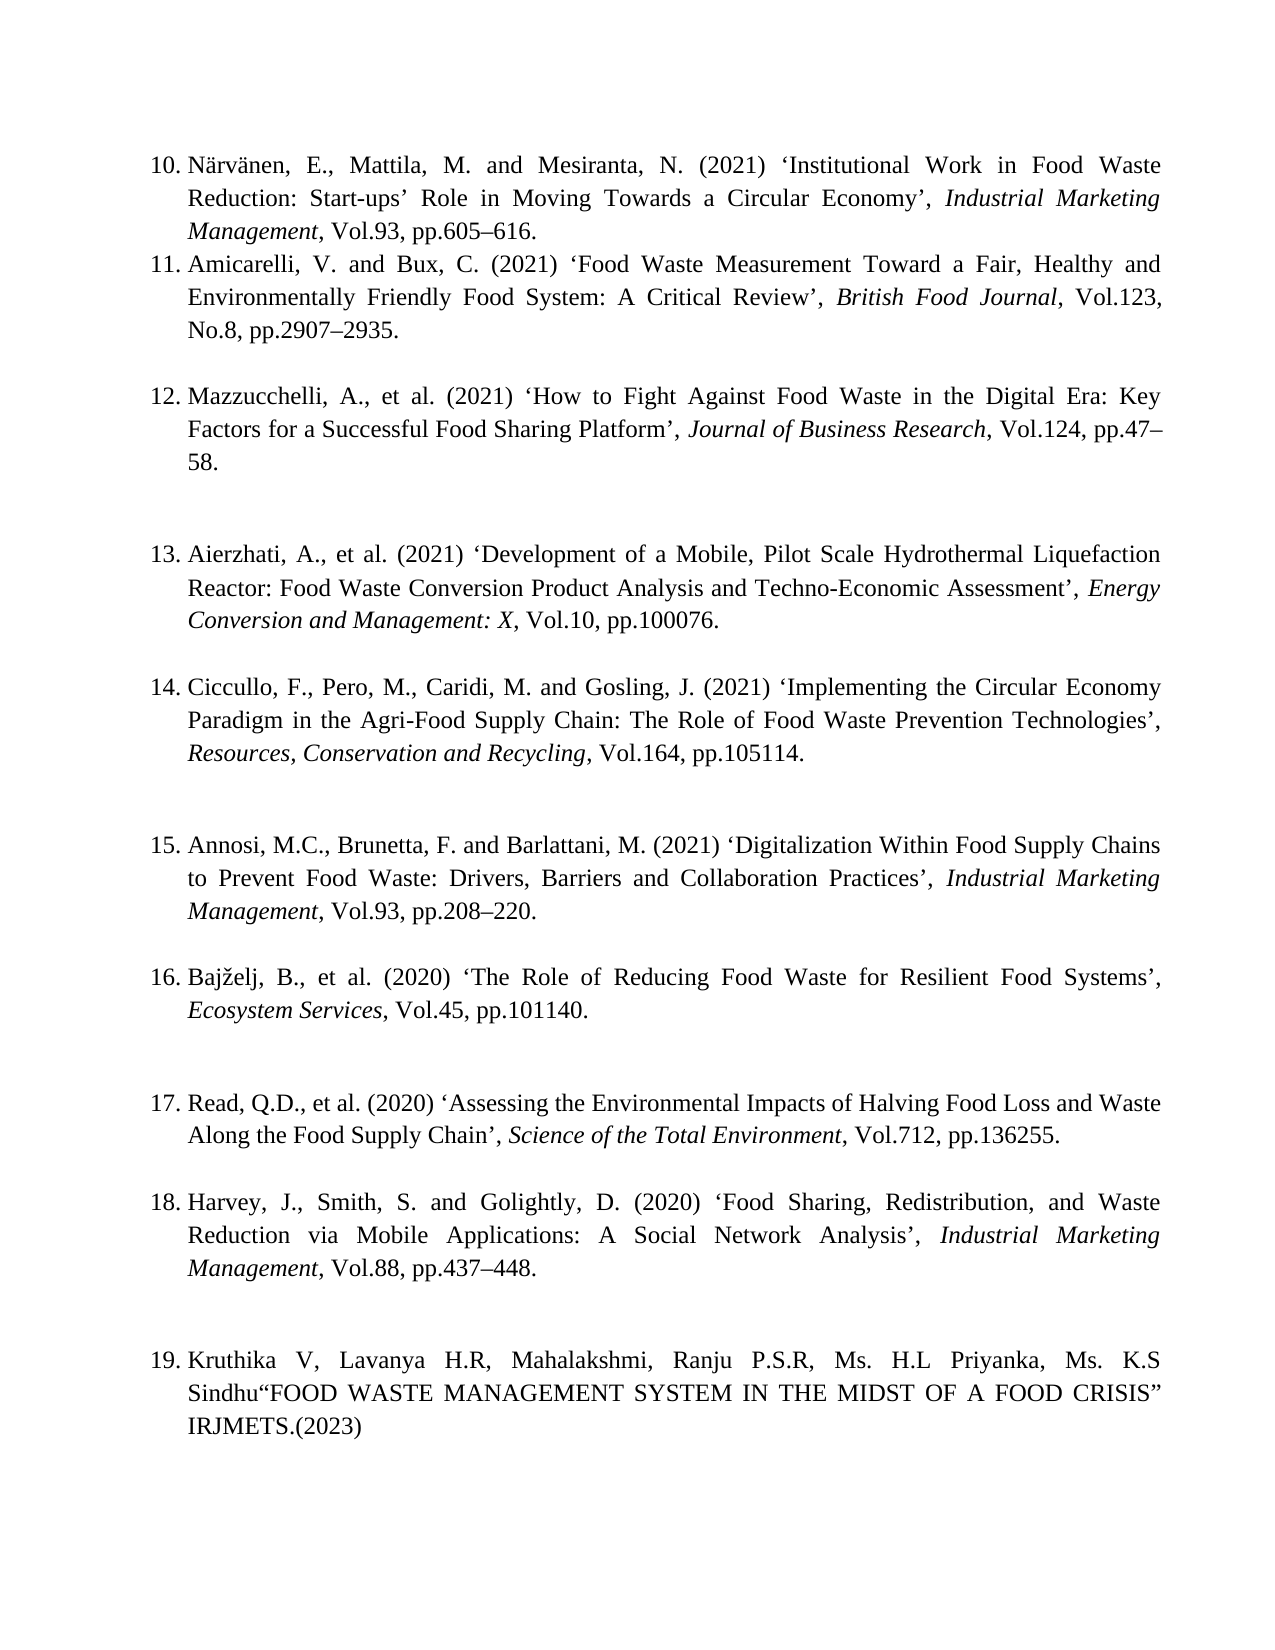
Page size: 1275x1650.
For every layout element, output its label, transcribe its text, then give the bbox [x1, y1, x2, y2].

list Annosi, M.C., Brunetta, F. and Barlattani, M. (2021) ‘Digitalization Within Food Supply Chains to Prevent Food Waste: Drivers, Barriers and Collaboration Practices’, Industrial Marketing Management, Vol.93, pp.208–220. [150, 830, 1162, 925]
list Ciccullo, F., Pero, M., Caridi, M. and Gosling, J. (2021) ‘Implementing the Circular Economy Paradigm in the Agri-Food Supply Chain: The Role of Food Waste Prevention Technologies’, Resources, Conservation and Recycling, Vol.164, pp.105114. [150, 672, 1162, 766]
list Amicarelli, V. and Bux, C. (2021) ‘Food Waste Measurement Toward a Fair, Healthy and Environmentally Friendly Food System: A Critical Review’, British Food Journal, Vol.123, No.8, pp.2907–2935. [150, 249, 1162, 344]
list Närvänen, E., Mattila, M. and Mesiranta, N. (2021) ‘Institutional Work in Food Waste Reduction: Start-ups’ Role in Moving Towards a Circular Economy’, Industrial Marketing Management, Vol.93, pp.605–616. [150, 150, 1162, 245]
list Harvey, J., Smith, S. and Golightly, D. (2020) ‘Food Sharing, Redistribution, and Waste Reduction via Mobile Applications: A Social Network Analysis’, Industrial Marketing Management, Vol.88, pp.437–448. [150, 1187, 1162, 1281]
list Kruthika V, Lavanya H.R, Mahalakshmi, Ranju P.S.R, Ms. H.L Priyanka, Ms. K.S Sindhu“FOOD WASTE MANAGEMENT SYSTEM IN THE MIDST OF A FOOD CRISIS” IRJMETS.(2023) [150, 1345, 1162, 1440]
list Read, Q.D., et al. (2020) ‘Assessing the Environmental Impacts of Halving Food Loss and Waste Along the Food Supply Chain’, Science of the Total Environment, Vol.712, pp.136255. [150, 1088, 1162, 1149]
list Mazzucchelli, A., et al. (2021) ‘How to Fight Against Food Waste in the Digital Era: Key Factors for a Successful Food Sharing Platform’, Journal of Business Research, Vol.124, pp.47–58. [150, 381, 1162, 476]
list Aierzhati, A., et al. (2021) ‘Development of a Mobile, Pilot Scale Hydrothermal Liquefaction Reactor: Food Waste Conversion Product Analysis and Techno-Economic Assessment’, Energy Conversion and Management: X, Vol.10, pp.100076. [150, 539, 1162, 634]
list Bajželj, B., et al. (2020) ‘The Role of Reducing Food Waste for Resilient Food Systems’, Ecosystem Services, Vol.45, pp.101140. [150, 962, 1162, 1024]
